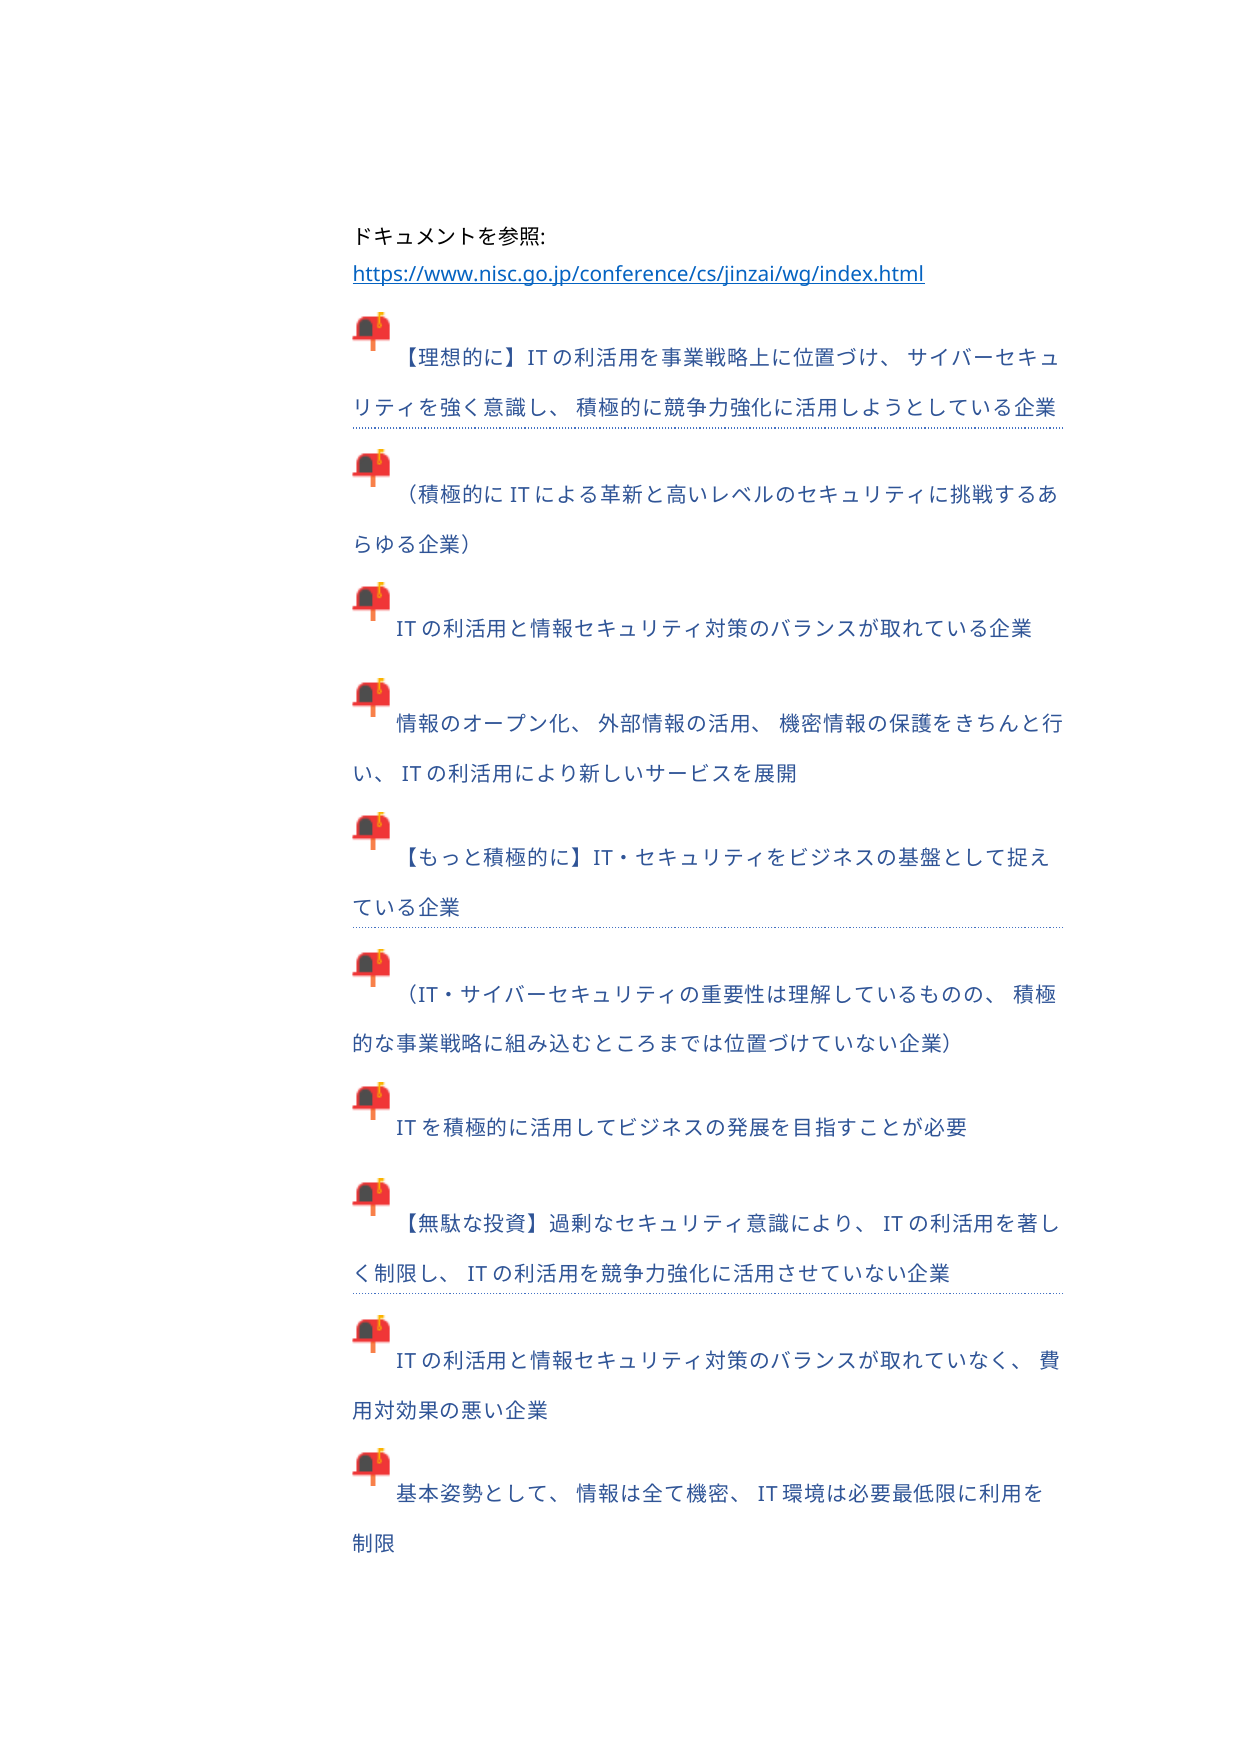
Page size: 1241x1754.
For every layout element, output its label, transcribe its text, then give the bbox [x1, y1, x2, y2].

picture [352, 1082, 390, 1120]
text 【理想的に】ITの利活用を事業戦略上に位置づけ、 サイバーセキュリティを強く意識し、 積極的に競争力強化に活用しようとしている企業 [352, 313, 1063, 429]
picture [352, 312, 390, 351]
text ITの利活用と情報セキュリティ対策のバランスが取れていなく、 費用対効果の悪い企業 [352, 1315, 1063, 1428]
text 基本姿勢として、 情報は全て機密、 IT環境は必要最低限に利用を制限 [352, 1448, 1063, 1561]
text ITを積極的に活用してビジネスの発展を目指すことが必要 [352, 1082, 1063, 1157]
picture [352, 582, 390, 621]
text 情報のオープン化、 外部情報の活用、 機密情報の保護をきちんと行い、 ITの利活用により新しいサービスを展開 [352, 679, 1063, 791]
text ドキュメントを参照: https://www.nisc.go.jp/conference/cs/jinzai/wg/index.html [352, 217, 1063, 292]
picture [352, 1178, 390, 1216]
text ITの利活用と情報セキュリティ対策のバランスが取れている企業 [352, 583, 1063, 658]
text （積極的にITによる革新と高いレベルのセキュリティに挑戦するあらゆる企業） [352, 449, 1063, 562]
text （IT・サイバーセキュリティの重要性は理解しているものの、 積極的な事業戦略に組み込むところまでは位置づけていない企業） [352, 949, 1063, 1062]
picture [352, 678, 390, 717]
picture [352, 812, 390, 850]
text 【無駄な投資】過剰なセキュリティ意識により、 ITの利活用を著しく制限し、 ITの利活用を競争力強化に活用させていない企業 [352, 1178, 1063, 1294]
picture [352, 1448, 390, 1486]
picture [352, 449, 390, 487]
picture [352, 1315, 390, 1353]
text 【もっと積極的に】IT・セキュリティをビジネスの基盤として捉えている企業 [352, 812, 1063, 928]
picture [352, 949, 390, 987]
